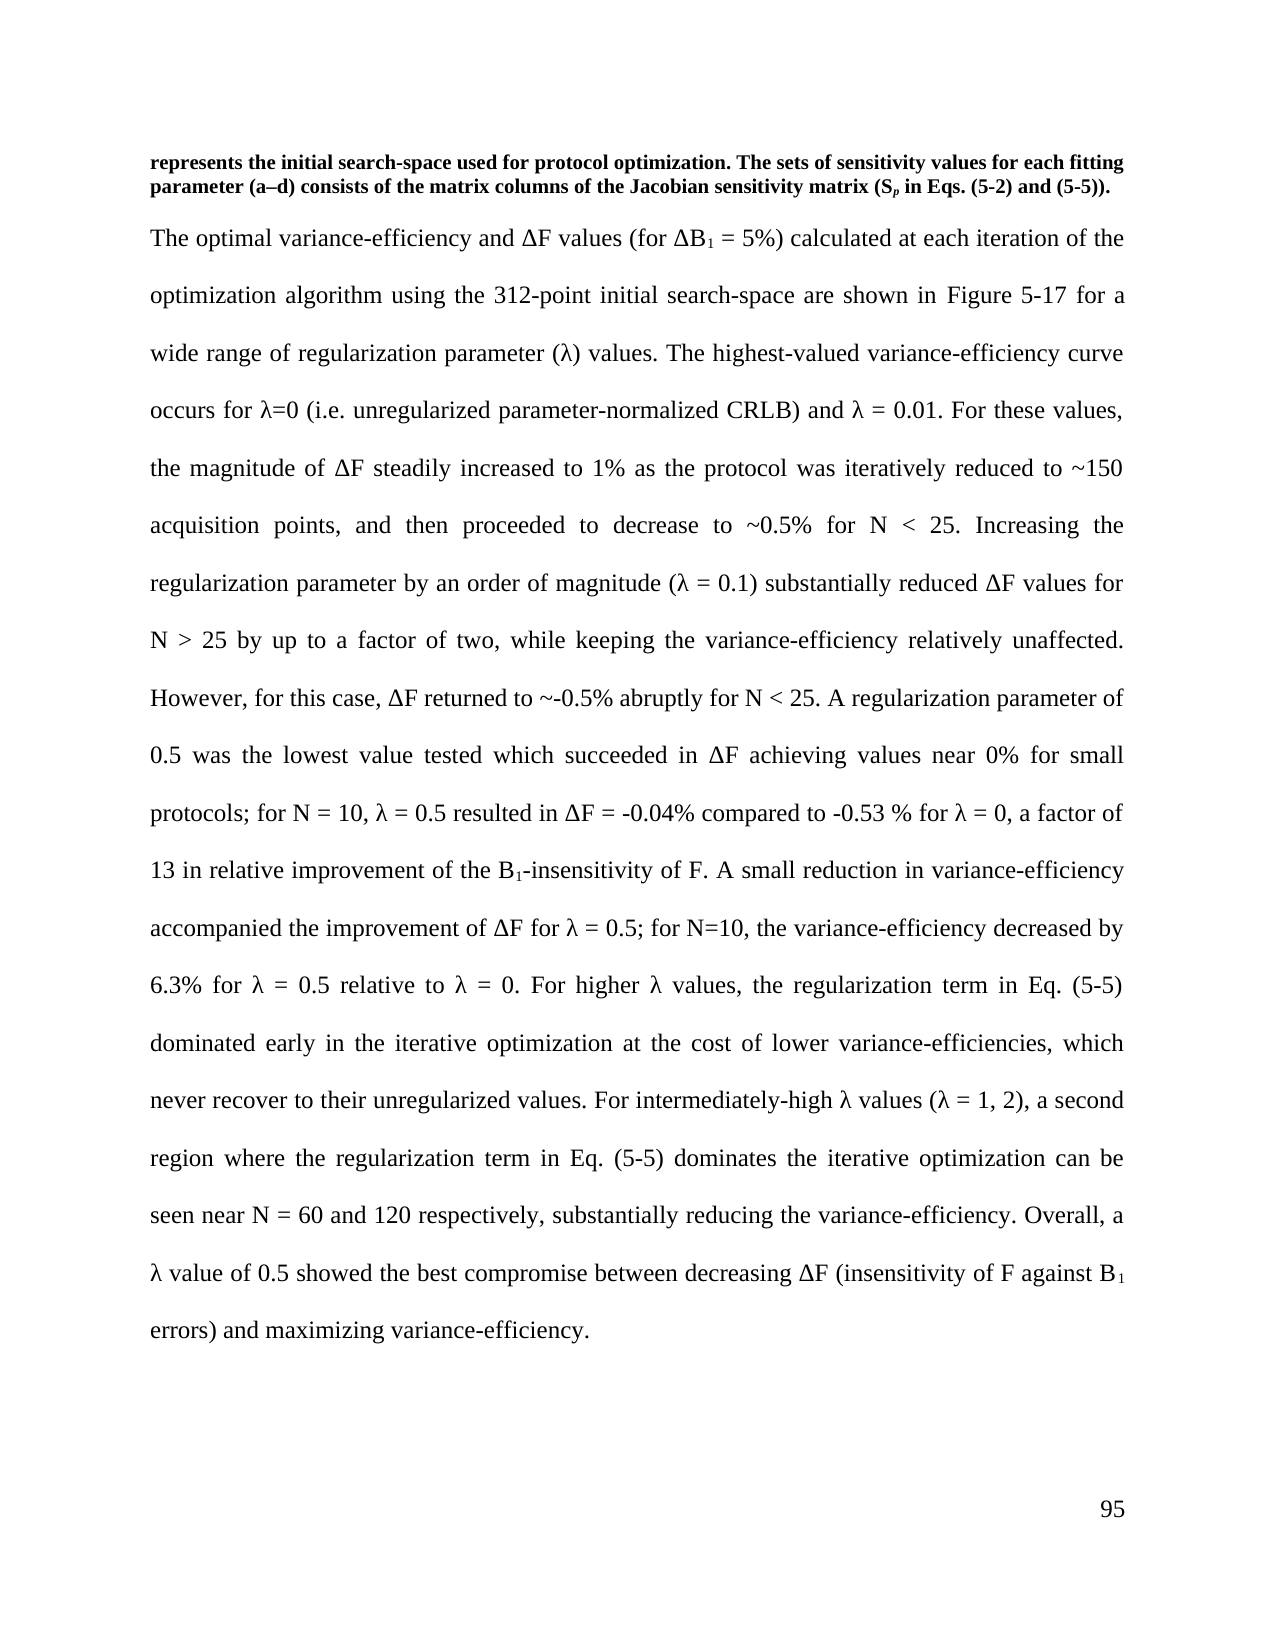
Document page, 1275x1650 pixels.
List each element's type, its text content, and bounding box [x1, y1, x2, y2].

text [150, 150, 1125, 198]
